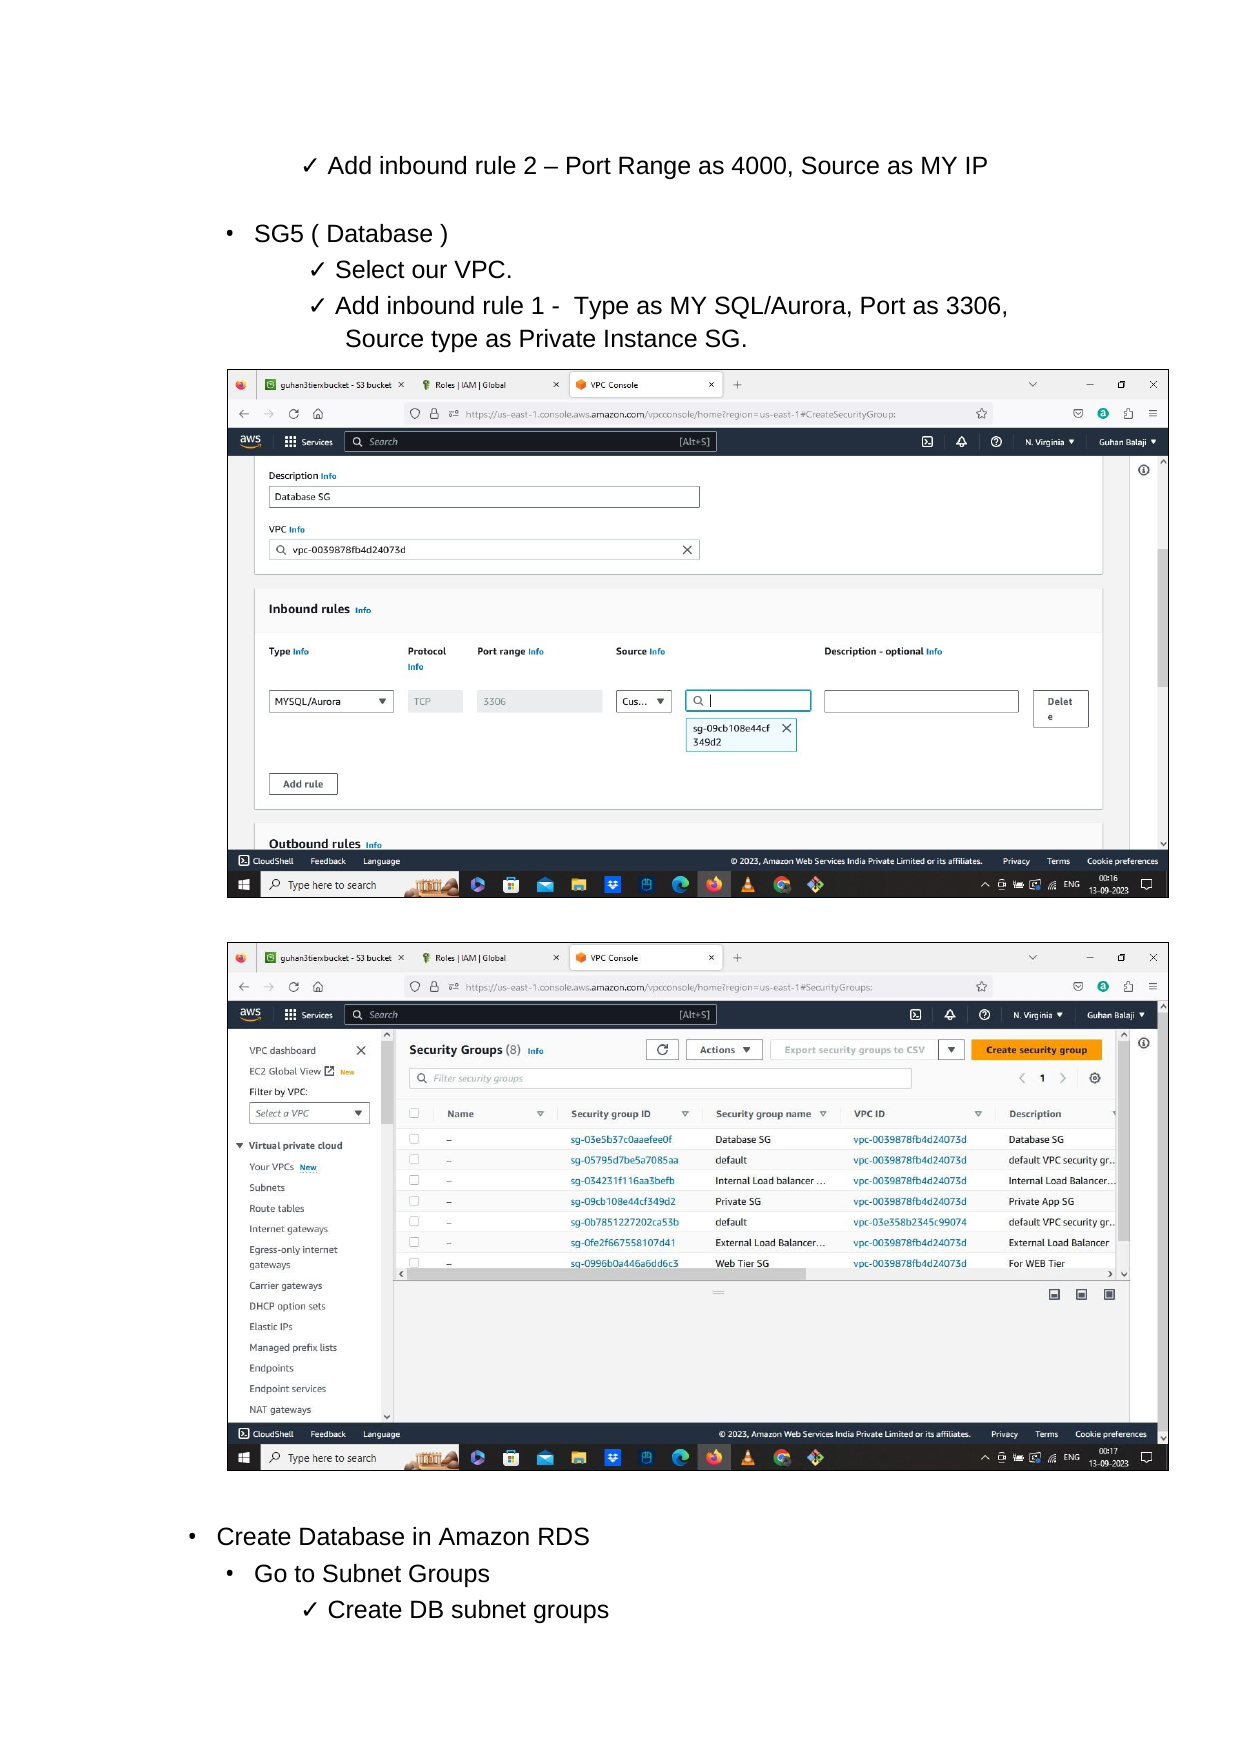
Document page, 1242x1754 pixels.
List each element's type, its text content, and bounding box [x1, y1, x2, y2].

text ✓ Create DB subnet groups [300, 1591, 1181, 1625]
picture [228, 943, 1168, 1470]
text ✓ Select our VPC. [307, 251, 1181, 286]
text • SG5 ( Database ) [225, 215, 1181, 249]
text • Create Database in Amazon RDS [187, 1519, 1181, 1553]
text ✓ Add inbound rule 2 – Port Range as 4000, Source as MY IP [300, 148, 1181, 182]
text • Go to Subnet Groups [225, 1555, 1181, 1589]
picture [228, 370, 1168, 897]
text ✓ Add inbound rule 1 - Type as MY SQL/Aurora, Port as 3306, Source type as Private Instance SG. [307, 288, 1023, 352]
